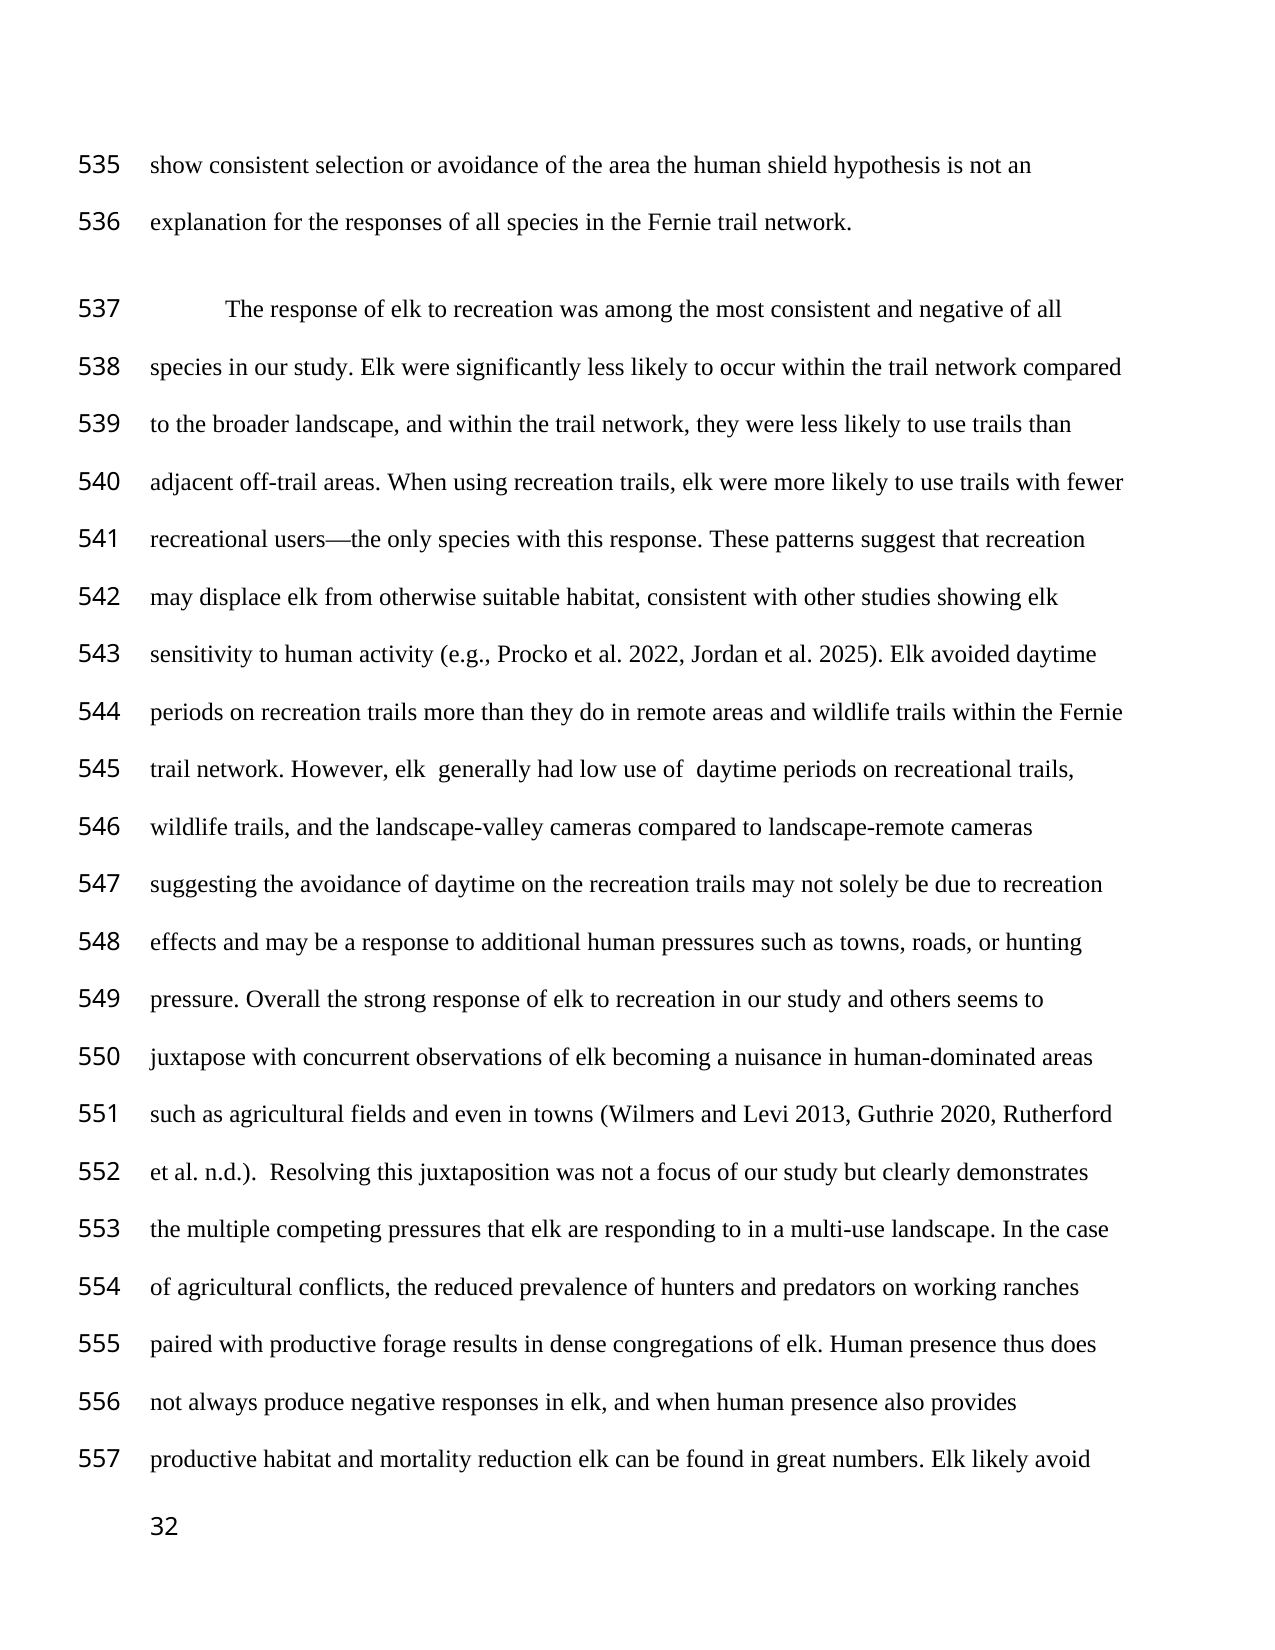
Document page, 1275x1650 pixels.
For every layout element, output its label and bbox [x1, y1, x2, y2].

text [150, 294, 1125, 1473]
text [150, 150, 1125, 236]
